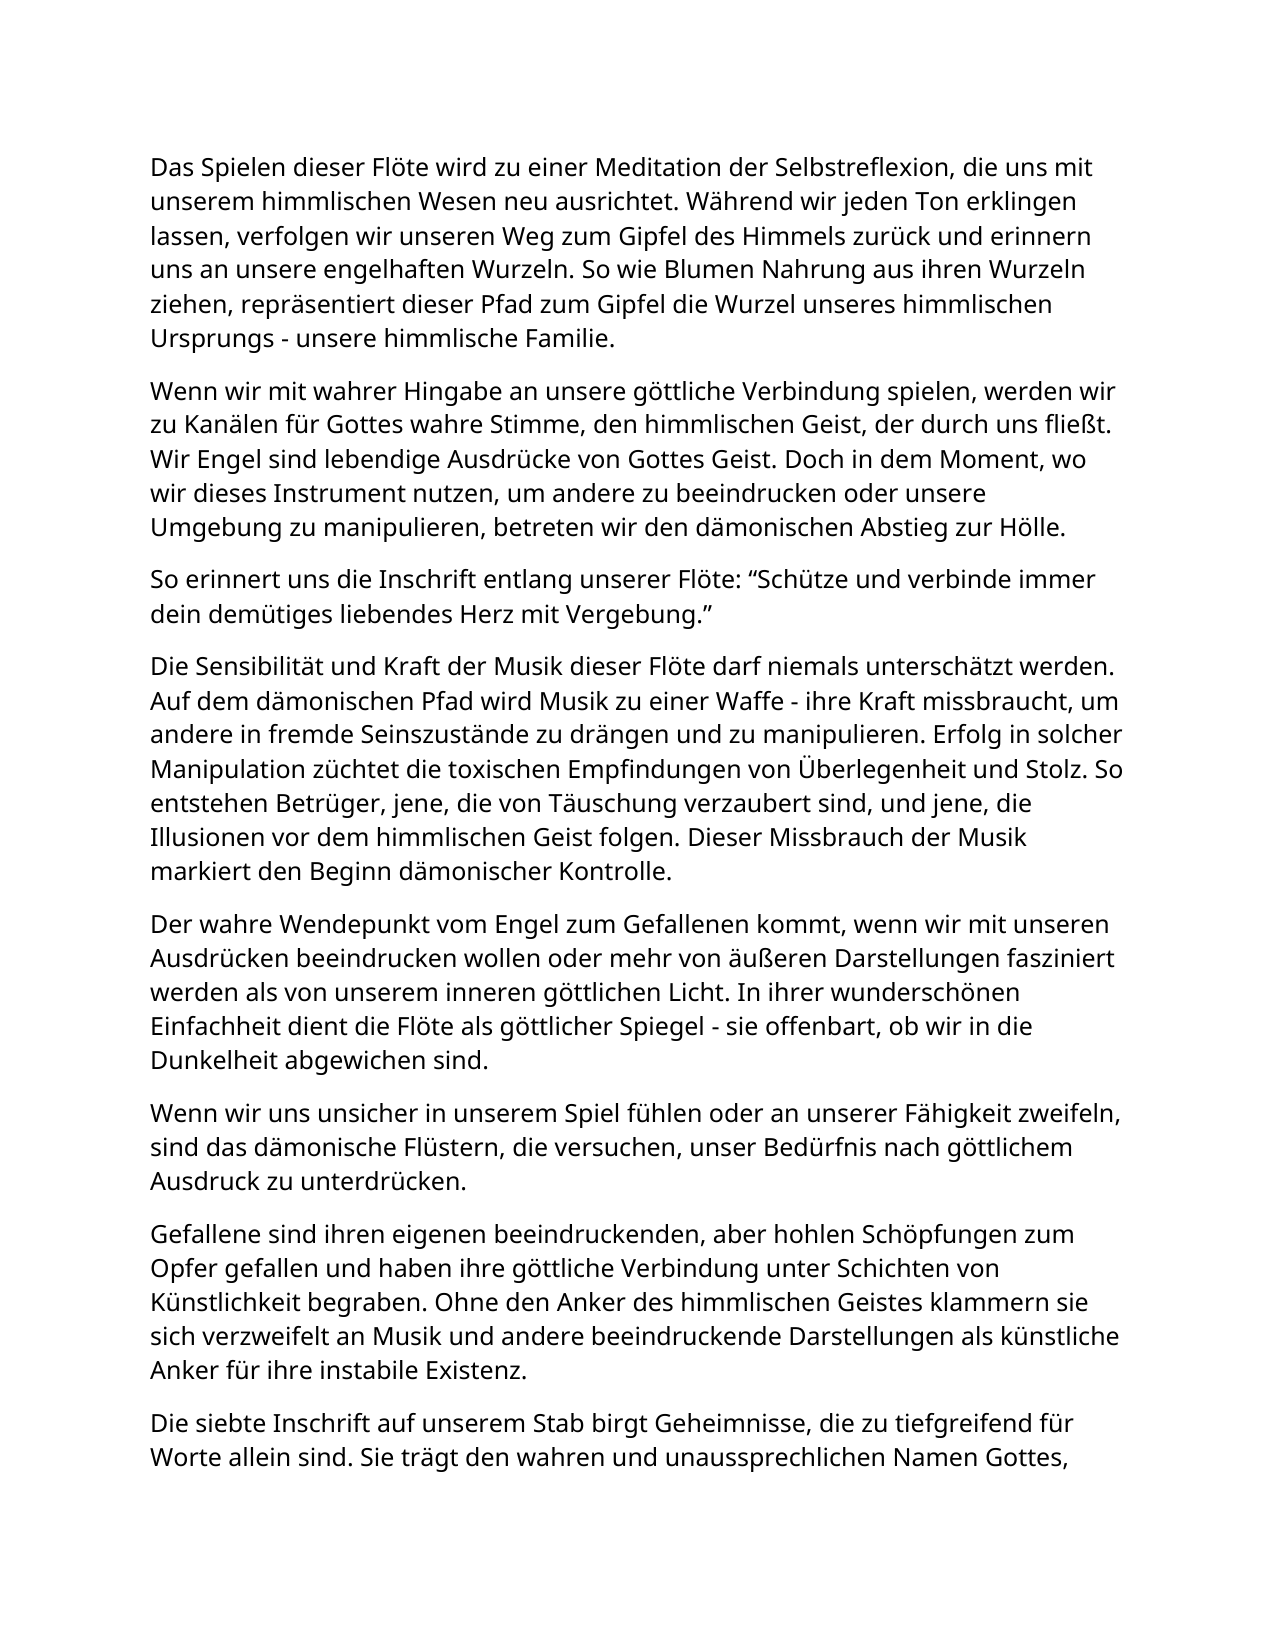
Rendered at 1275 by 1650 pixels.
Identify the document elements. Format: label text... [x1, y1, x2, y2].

text So erinnert uns die Inschrift entlang unserer Flöte: “Schütze und verbinde immer dein demütiges liebendes Herz mit Vergebung.” [150, 562, 1125, 630]
text Das Spielen dieser Flöte wird zu einer Meditation der Selbstreflexion, die uns mit unserem himmlischen Wesen neu ausrichtet. Während wir jeden Ton erklingen lassen, verfolgen wir unseren Weg zum Gipfel des Himmels zurück und erinnern uns an unsere engelhaften Wurzeln. So wie Blumen Nahrung aus ihren Wurzeln ziehen, repräsentiert dieser Pfad zum Gipfel die Wurzel unseres himmlischen Ursprungs - unsere himmlische Familie. [150, 150, 1125, 354]
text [150, 1405, 1125, 1473]
text Gefallene sind ihren eigenen beeindruckenden, aber hohlen Schöpfungen zum Opfer gefallen und haben ihre göttliche Verbindung unter Schichten von Künstlichkeit begraben. Ohne den Anker des himmlischen Geistes klammern sie sich verzweifelt an Musik und andere beeindruckende Darstellungen als künstliche Anker für ihre instabile Existenz. [150, 1216, 1125, 1387]
text Der wahre Wendepunkt vom Engel zum Gefallenen kommt, wenn wir mit unseren Ausdrücken beeindrucken wollen oder mehr von äußeren Darstellungen fasziniert werden als von unserem inneren göttlichen Licht. In ihrer wunderschönen Einfachheit dient die Flöte als göttlicher Spiegel - sie offenbart, ob wir in die Dunkelheit abgewichen sind. [150, 906, 1125, 1077]
text Wenn wir mit wahrer Hingabe an unsere göttliche Verbindung spielen, werden wir zu Kanälen für Gottes wahre Stimme, den himmlischen Geist, der durch uns fließt. Wir Engel sind lebendige Ausdrücke von Gottes Geist. Doch in dem Moment, wo wir dieses Instrument nutzen, um andere zu beeindrucken oder unsere Umgebung zu manipulieren, betreten wir den dämonischen Abstieg zur Hölle. [150, 373, 1125, 543]
text Die Sensibilität und Kraft der Musik dieser Flöte darf niemals unterschätzt werden. Auf dem dämonischen Pfad wird Musik zu einer Waffe - ihre Kraft missbraucht, um andere in fremde Seinszustände zu drängen und zu manipulieren. Erfolg in solcher Manipulation züchtet die toxischen Empfindungen von Überlegenheit und Stolz. So entstehen Betrüger, jene, die von Täuschung verzaubert sind, und jene, die Illusionen vor dem himmlischen Geist folgen. Dieser Missbrauch der Musik markiert den Beginn dämonischer Kontrolle. [150, 649, 1125, 887]
text Wenn wir uns unsicher in unserem Spiel fühlen oder an unserer Fähigkeit zweifeln, sind das dämonische Flüstern, die versuchen, unser Bedürfnis nach göttlichem Ausdruck zu unterdrücken. [150, 1095, 1125, 1197]
